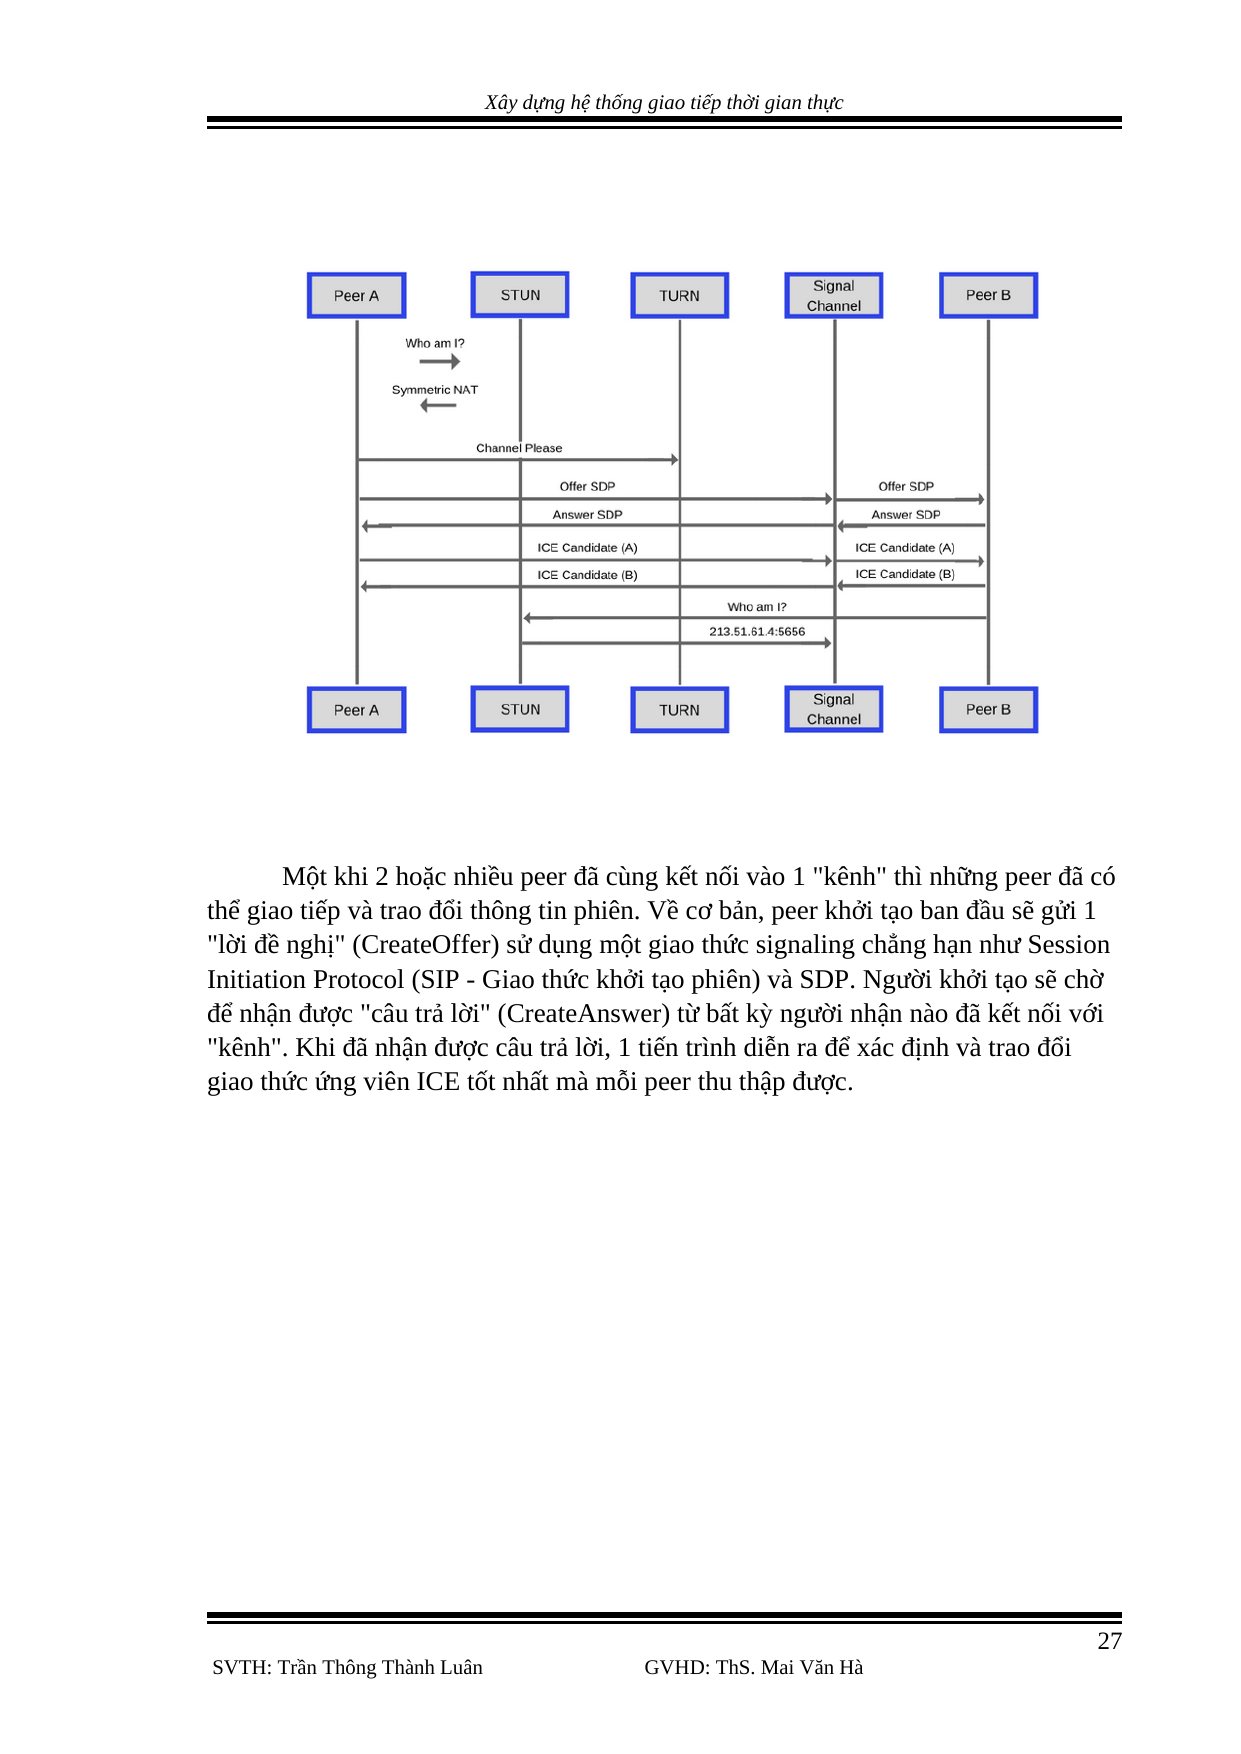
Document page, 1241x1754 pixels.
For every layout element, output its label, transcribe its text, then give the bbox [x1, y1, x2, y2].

list Một khi 2 hoặc nhiều peer đã cùng kết nối vào 1 "kênh" thì những peer đã có thể giao tiếp và trao đổi thông tin phiên. Về cơ bản, peer khởi tạo ban đầu sẽ gửi 1 "lời đề nghị" (CreateOffer) sử dụng một giao thức signaling chẳng hạn như Session Initiation Protocol (SIP - Giao thức khởi tạo phiên) và SDP. Người khởi tạo sẽ chờ để nhận được "câu trả lời" (CreateAnswer) từ bất kỳ người nhận nào đã kết nối với "kênh". Khi đã nhận được câu trả lời, 1 tiến trình diễn ra để xác định và trao đổi giao thức ứng viên ICE tốt nhất mà mỗi peer thu thập được. [207, 860, 1122, 1096]
picture [206, 147, 1141, 848]
